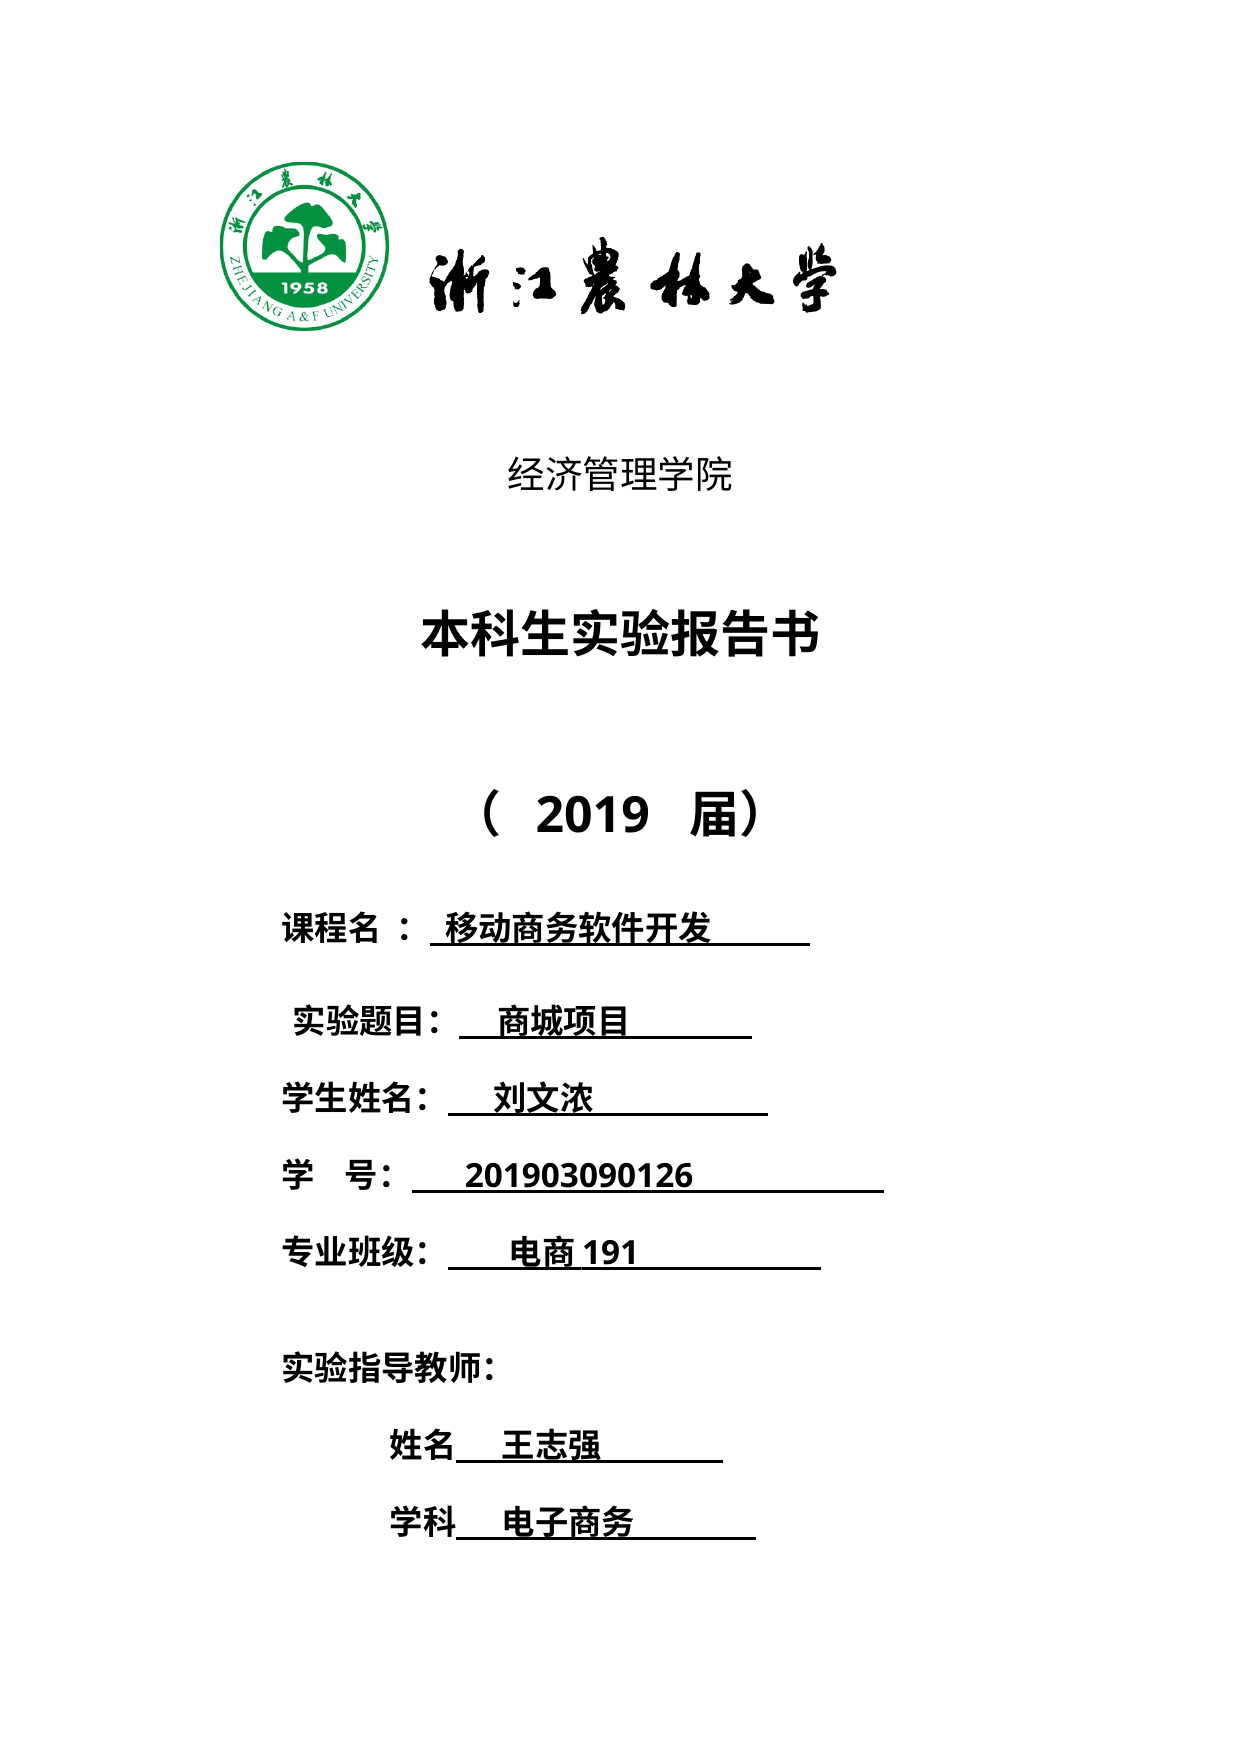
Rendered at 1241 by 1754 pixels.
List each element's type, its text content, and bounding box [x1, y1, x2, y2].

picture [219, 162, 389, 331]
text 学 号： 201903090126 [187, 1141, 1053, 1206]
text 学生姓名： 刘文浓 [187, 1064, 1053, 1129]
text （ 2019 届） [187, 762, 1053, 859]
text 姓名 王志强 [187, 1411, 1053, 1476]
text 实验题目： 商城项目 [292, 987, 1053, 1052]
text 专业班级： 电商191 [187, 1218, 1053, 1283]
text 经济管理学院 [187, 440, 1053, 505]
text 本科生实验报告书 [187, 595, 1053, 667]
text 学科 电子商务 [187, 1488, 1053, 1553]
text 课程名 ： 移动商务软件开发 [187, 893, 1053, 958]
text 实验指导教师： [187, 1334, 1053, 1399]
